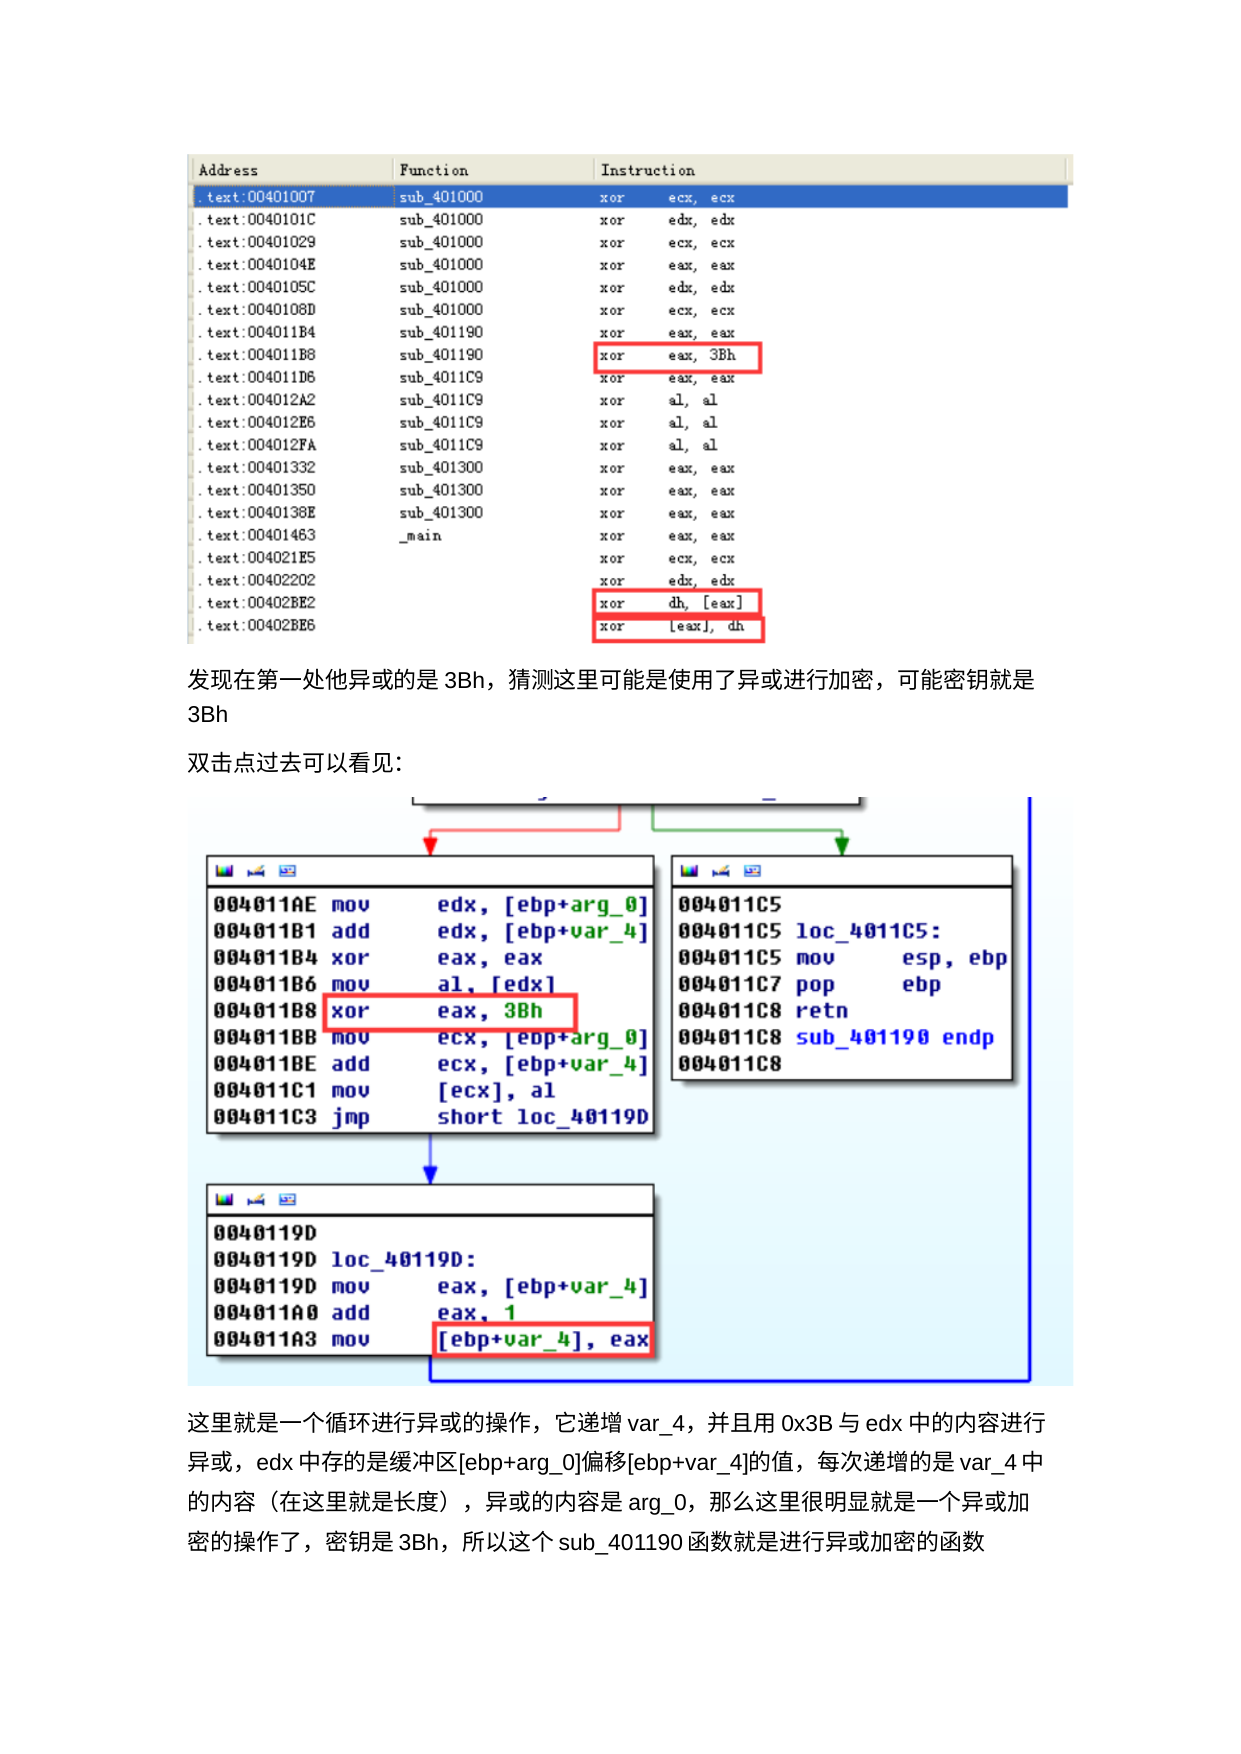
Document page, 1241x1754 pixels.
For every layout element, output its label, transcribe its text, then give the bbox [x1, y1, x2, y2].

picture [187, 797, 1074, 1386]
text 发现在第一处他异或的是3Bh，猜测这里可能是使用了异或进行加密，可能密钥就是3Bh [187, 662, 1053, 727]
picture [187, 150, 1074, 644]
text 双击点过去可以看见： [187, 745, 1053, 778]
text 这里就是一个循环进行异或的操作，它递增var_4，并且用0x3B与edx 中的内容进行异或，edx中存的是缓冲区[ebp+arg_0]偏移[ebp+var_4]的值，每次递增的是var_4中的内容（在这里就是长度），异或的内容是 arg_0，那么这里很明显就是一个异或加密的操作了，密钥是3Bh，所以这个sub_401190函数就是进行异或加密的函数 [187, 1404, 1053, 1557]
